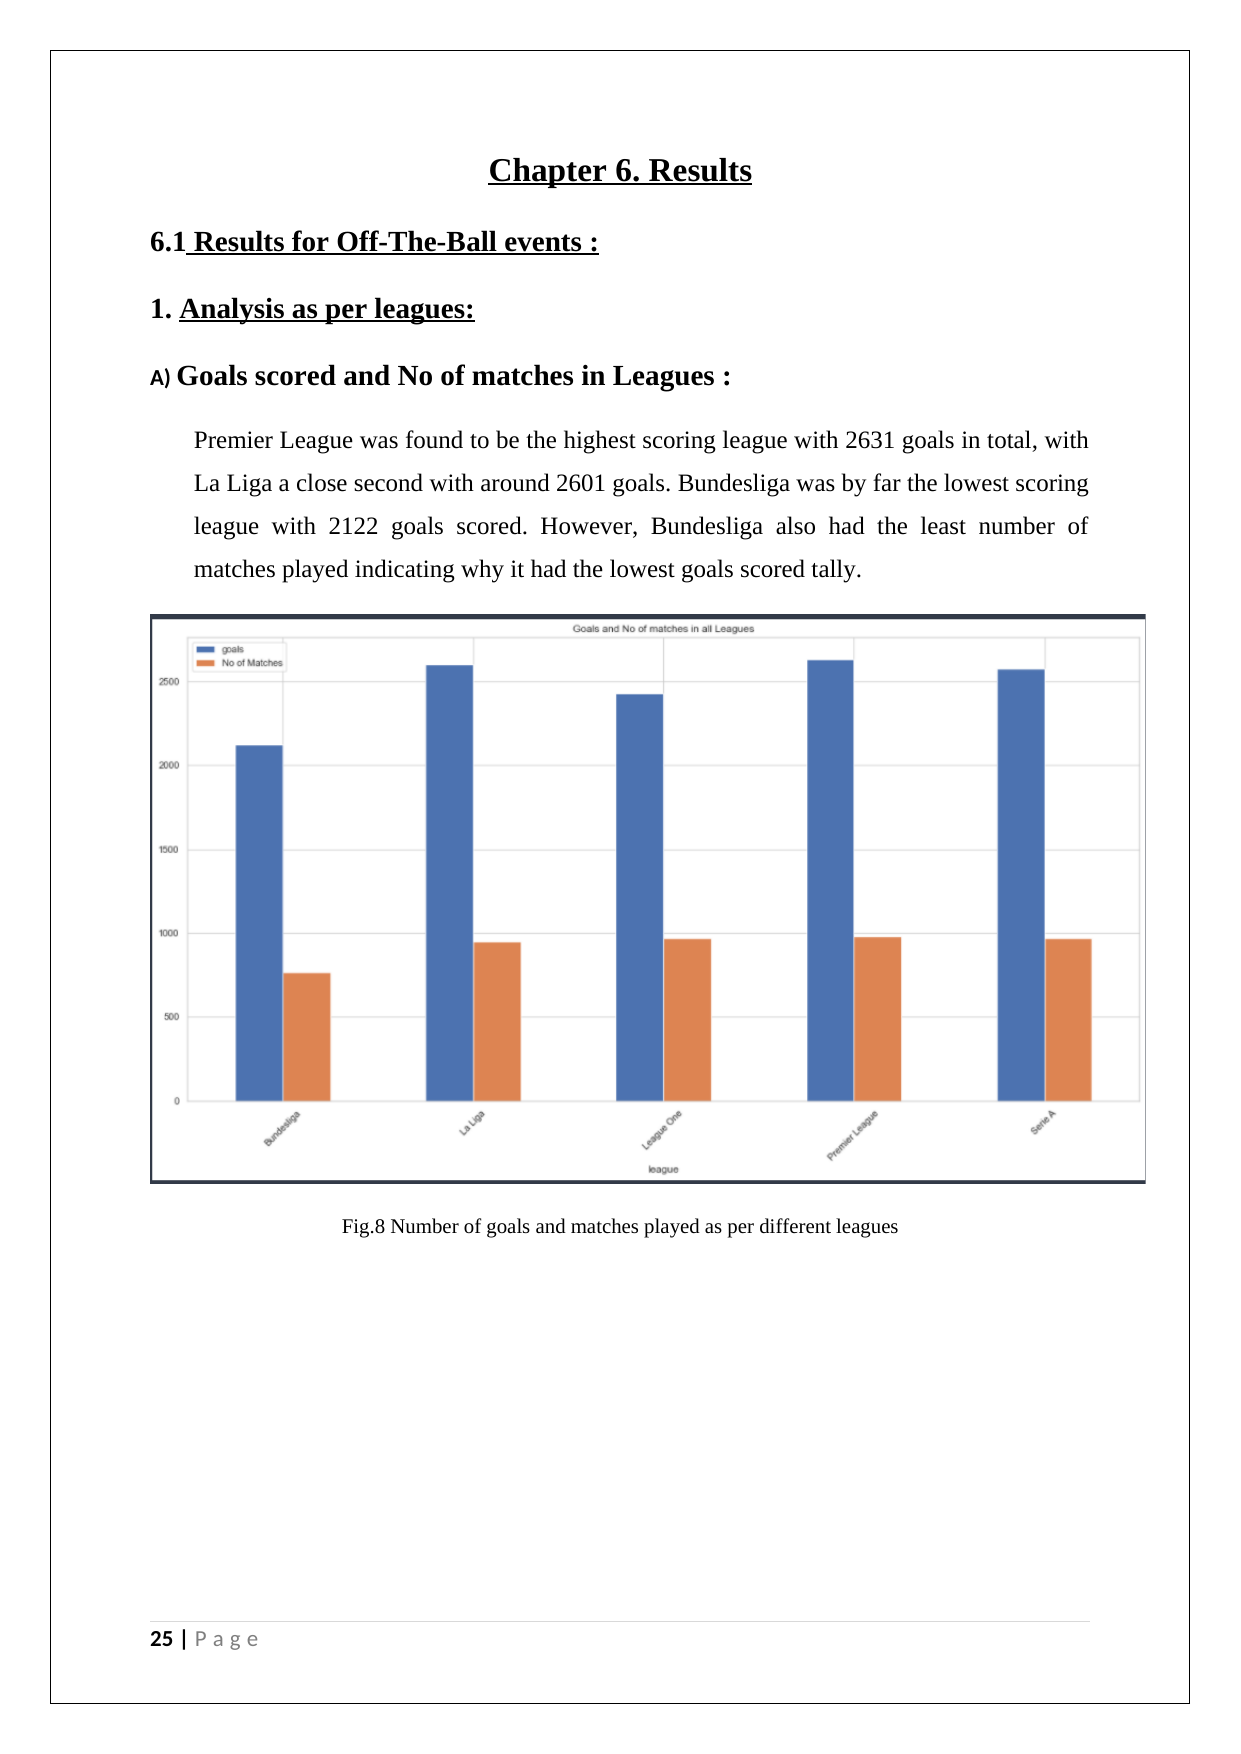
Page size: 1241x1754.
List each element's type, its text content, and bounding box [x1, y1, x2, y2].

text Fig.8 Number of goals and matches played as per different leagues [150, 1214, 1090, 1238]
text Premier League was found to be the highest scoring league with 2631 goals in total, with La Liga a close second with around 2601 goals. Bundesliga was by far the lowest scoring league with 2122 goals scored. However, Bundesliga also had the least number of matches played indicating why it had the lowest goals scored tally. [194, 425, 1090, 583]
list Goals scored and No of matches in Leagues : [150, 358, 1090, 392]
picture [150, 614, 1146, 1184]
text 6.1 Results for Off-The-Ball events : [150, 224, 1090, 258]
list Analysis as per leagues: [150, 291, 1090, 325]
text Chapter 6. Results [150, 150, 1090, 188]
